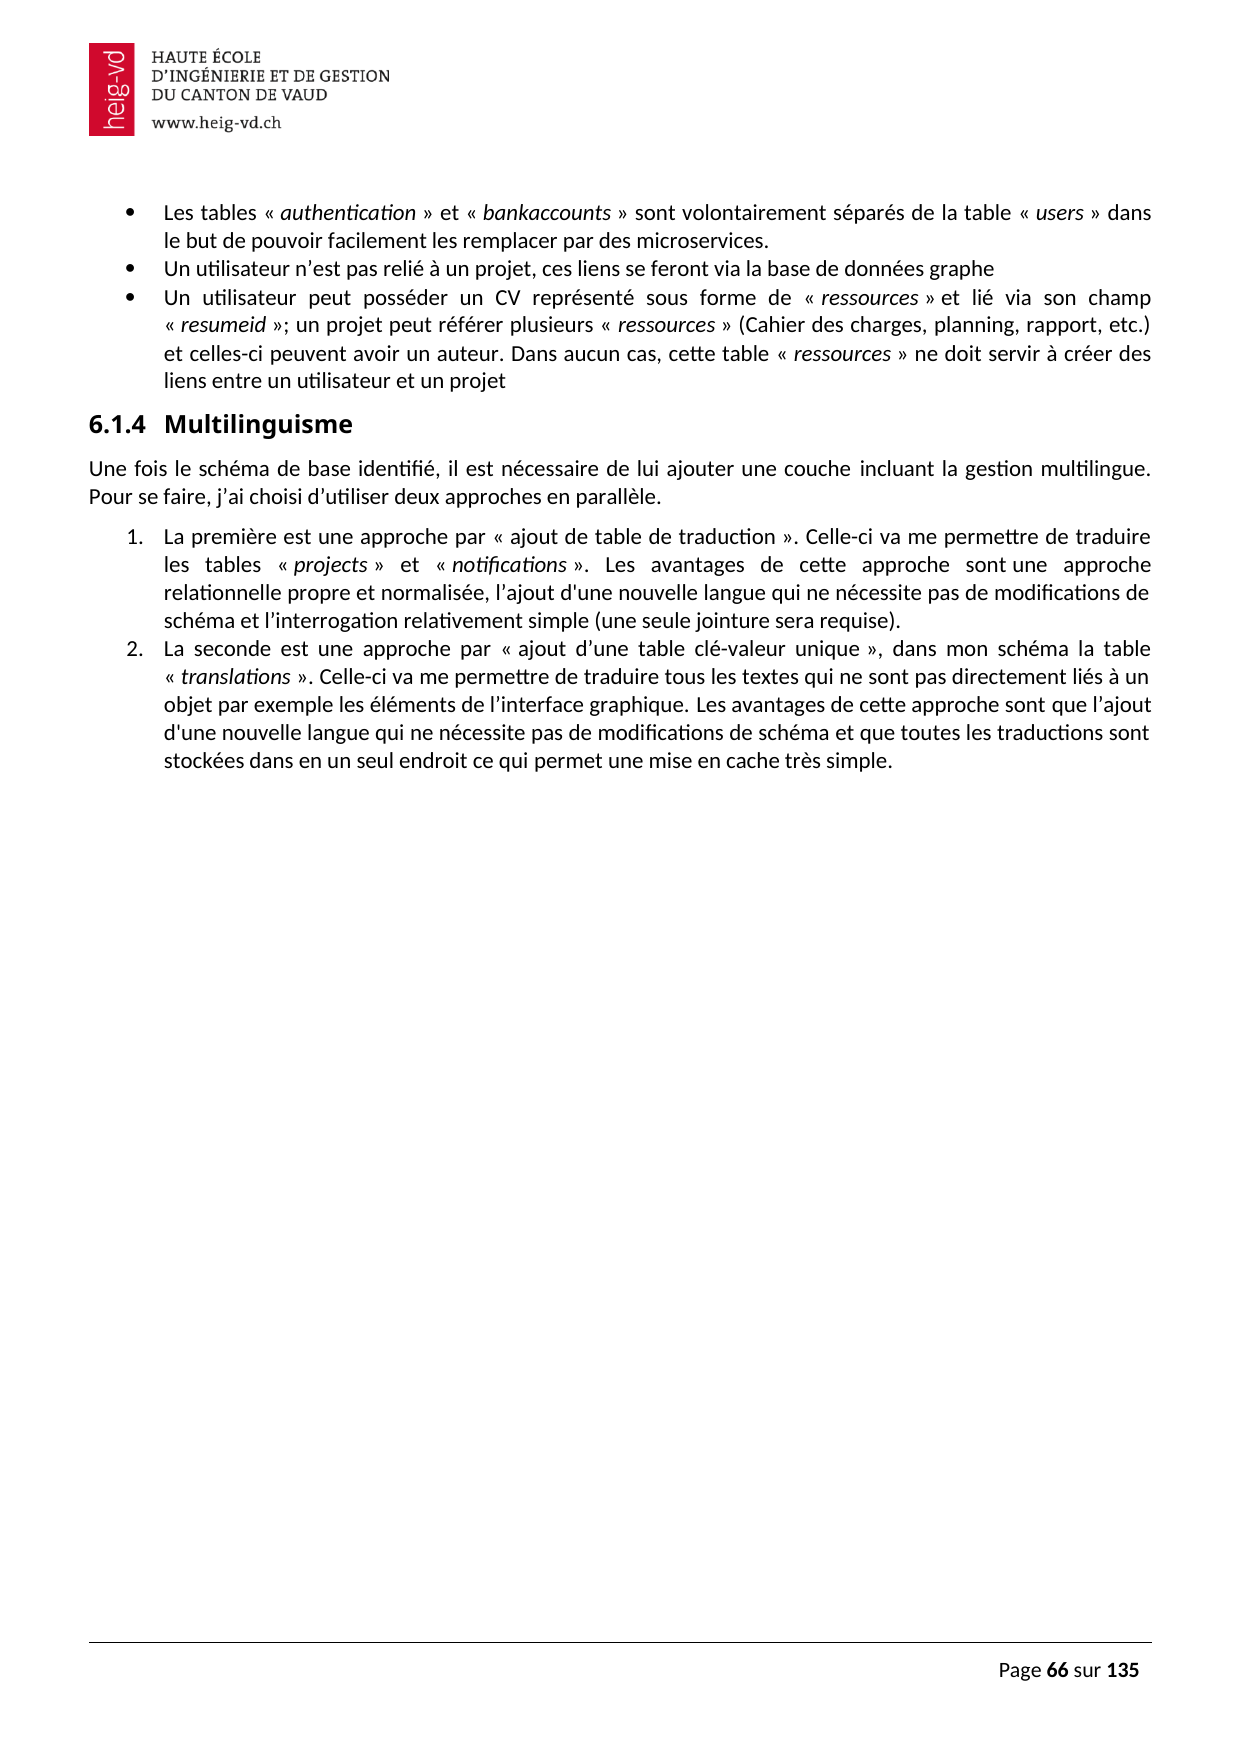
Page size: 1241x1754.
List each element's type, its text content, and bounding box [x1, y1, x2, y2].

list Un utilisateur n’est pas relié à un projet, ces liens se feront via la base de données graphe [126, 254, 1152, 283]
picture [89, 43, 389, 136]
subtitle Multilinguisme [89, 407, 1152, 441]
list Un utilisateur peut posséder un CV représenté sous forme de « ressources » et lié via son champ « resumeid »; un projet peut référer plusieurs « ressources » (Cahier des charges, planning, rapport, etc.) et celles-ci peuvent avoir un auteur. Dans aucun cas, cette table « ressources » ne doit servir à créer des liens entre un utilisateur et un projet [126, 283, 1152, 395]
list Les tables « authentication » et « bankaccounts » sont volontairement séparés de la table « users » dans le but de pouvoir facilement les remplacer par des microservices. [126, 198, 1152, 254]
list La première est une approche par « ajout de table de traduction ». Celle-ci va me permettre de traduire les tables « projects » et « notifications ». Les avantages de cette approche sont une approche relationnelle propre et normalisée, l’ajout d'une nouvelle langue qui ne nécessite pas de modifications de schéma et l’interrogation relativement simple (une seule jointure sera requise). [126, 522, 1152, 634]
list La seconde est une approche par « ajout d’une table clé-valeur unique », dans mon schéma la table « translations ». Celle-ci va me permettre de traduire tous les textes qui ne sont pas directement liés à un objet par exemple les éléments de l’interface graphique. Les avantages de cette approche sont que l’ajout d'une nouvelle langue qui ne nécessite pas de modifications de schéma et que toutes les traductions sont stockées dans en un seul endroit ce qui permet une mise en cache très simple. [126, 634, 1152, 774]
text Une fois le schéma de base identifié, il est nécessaire de lui ajouter une couche incluant la gestion multilingue. Pour se faire, j’ai choisi d’utiliser deux approches en parallèle. [89, 454, 1152, 510]
